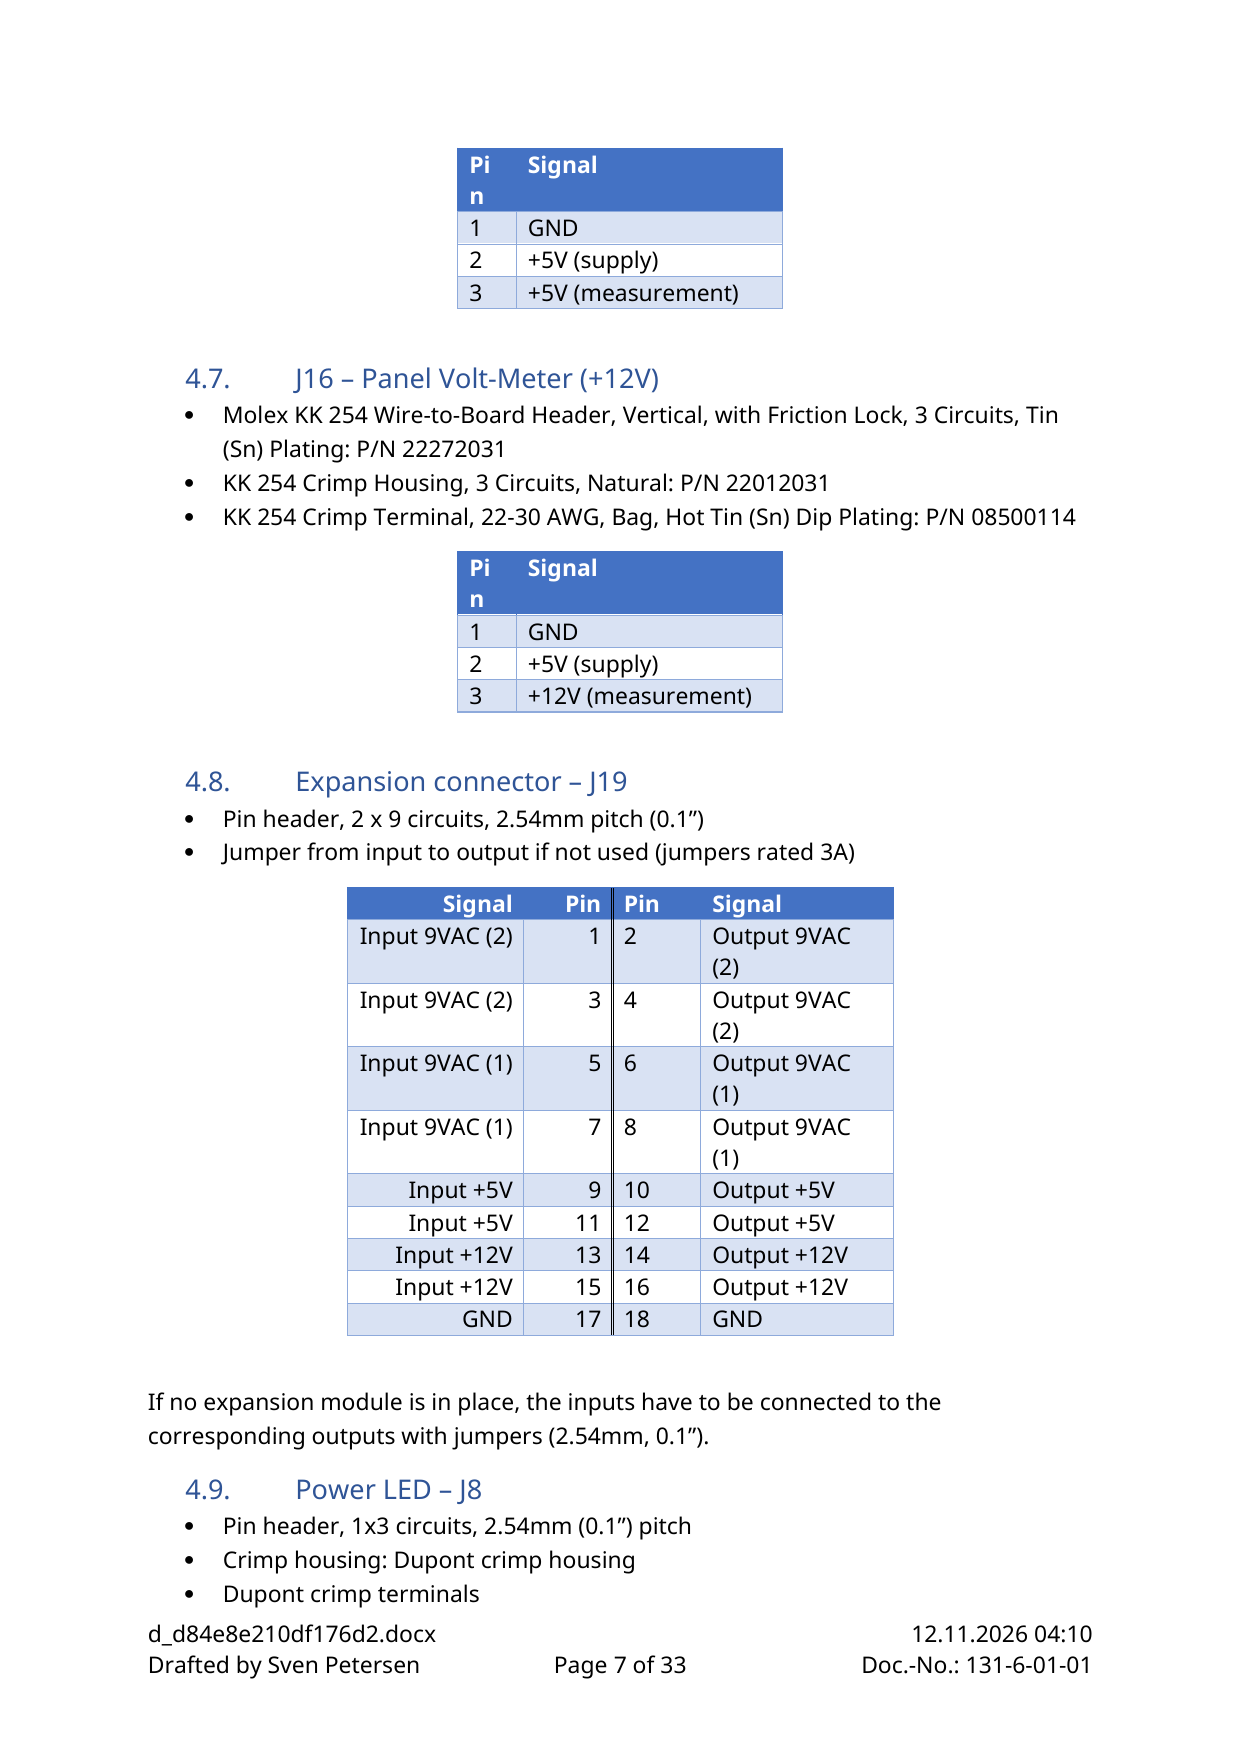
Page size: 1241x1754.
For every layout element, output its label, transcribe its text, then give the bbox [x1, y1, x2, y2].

table_header Signal [517, 552, 782, 614]
text If no expansion module is in place, the inputs have to be connected to the corresponding outputs with jumpers (2.54mm, 0.1”). [148, 1386, 1093, 1451]
table_cell Output 9VAC (1) [701, 1047, 893, 1110]
table_cell GND [517, 616, 782, 647]
table_cell 5 [524, 1047, 611, 1110]
table_cell 3 [458, 680, 516, 711]
table_cell 1 [458, 212, 516, 243]
table_cell GND [348, 1304, 523, 1335]
list Pin header, 1x3 circuits, 2.54mm (0.1”) pitch [185, 1510, 1093, 1541]
table_header Pin [524, 888, 611, 919]
table_cell Output +5V [701, 1174, 893, 1206]
table_cell 1 [458, 616, 516, 647]
subtitle Expansion connector – J19 [185, 763, 1093, 800]
list Crimp housing: Dupont crimp housing [185, 1544, 1093, 1575]
table_cell Input +5V [348, 1174, 523, 1206]
table_cell 2 [458, 245, 516, 276]
table_cell Input 9VAC (1) [348, 1111, 523, 1173]
table_cell Input 9VAC (2) [348, 920, 523, 983]
table_cell 14 [614, 1239, 700, 1270]
table_cell Output 9VAC (2) [701, 920, 893, 983]
list KK 254 Crimp Housing, 3 Circuits, Natural: P/N 22012031 [185, 467, 1093, 498]
table_header Pin [614, 888, 700, 919]
table_cell 3 [458, 277, 516, 308]
table_cell 15 [524, 1271, 611, 1302]
table_cell Output 9VAC (2) [701, 984, 893, 1046]
table_cell Input 9VAC (1) [348, 1047, 523, 1110]
table_cell 4 [614, 984, 700, 1046]
table_header Signal [701, 888, 893, 919]
subtitle Power LED – J8 [185, 1470, 1093, 1507]
table_cell 8 [614, 1111, 700, 1173]
table_cell +5V (measurement) [517, 277, 782, 308]
table_cell 13 [524, 1239, 611, 1270]
table_cell Input +12V [348, 1239, 523, 1270]
table_cell 18 [614, 1304, 700, 1335]
table_cell 6 [614, 1047, 700, 1110]
table_cell 3 [524, 984, 611, 1046]
table_header Signal [348, 888, 523, 919]
table_cell +12V (measurement) [517, 680, 782, 711]
subtitle J16 – Panel Volt-Meter (+12V) [185, 359, 1093, 396]
list Pin header, 2 x 9 circuits, 2.54mm pitch (0.1”) [185, 803, 1093, 834]
table_cell 1 [524, 920, 611, 983]
table_header Pin [458, 552, 516, 614]
list Jumper from input to output if not used (jumpers rated 3A) [185, 836, 1093, 868]
table_cell 11 [524, 1207, 611, 1238]
table_cell Output +12V [701, 1239, 893, 1270]
table_cell +5V (supply) [517, 245, 782, 276]
table_cell +5V (supply) [517, 648, 782, 679]
table_cell GND [701, 1304, 893, 1335]
list KK 254 Crimp Terminal, 22-30 AWG, Bag, Hot Tin (Sn) Dip Plating: P/N 08500114 [185, 501, 1093, 532]
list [185, 399, 1093, 464]
table_cell Input 9VAC (2) [348, 984, 523, 1046]
list Dupont crimp terminals [185, 1578, 1093, 1609]
table_header Signal [517, 149, 782, 211]
table_header Pin [458, 149, 516, 211]
table_cell 17 [524, 1304, 611, 1335]
table_cell 10 [614, 1174, 700, 1206]
table_cell 16 [614, 1271, 700, 1302]
table_cell 2 [614, 920, 700, 983]
table_cell Input +12V [348, 1271, 523, 1302]
table_cell 2 [458, 648, 516, 679]
table_cell Output +12V [701, 1271, 893, 1302]
table_cell GND [517, 212, 782, 243]
table_cell Output 9VAC (1) [701, 1111, 893, 1173]
table_cell 12 [614, 1207, 700, 1238]
table_cell 7 [524, 1111, 611, 1173]
table_cell Output +5V [701, 1207, 893, 1238]
table_cell Input +5V [348, 1207, 523, 1238]
table_cell 9 [524, 1174, 611, 1206]
